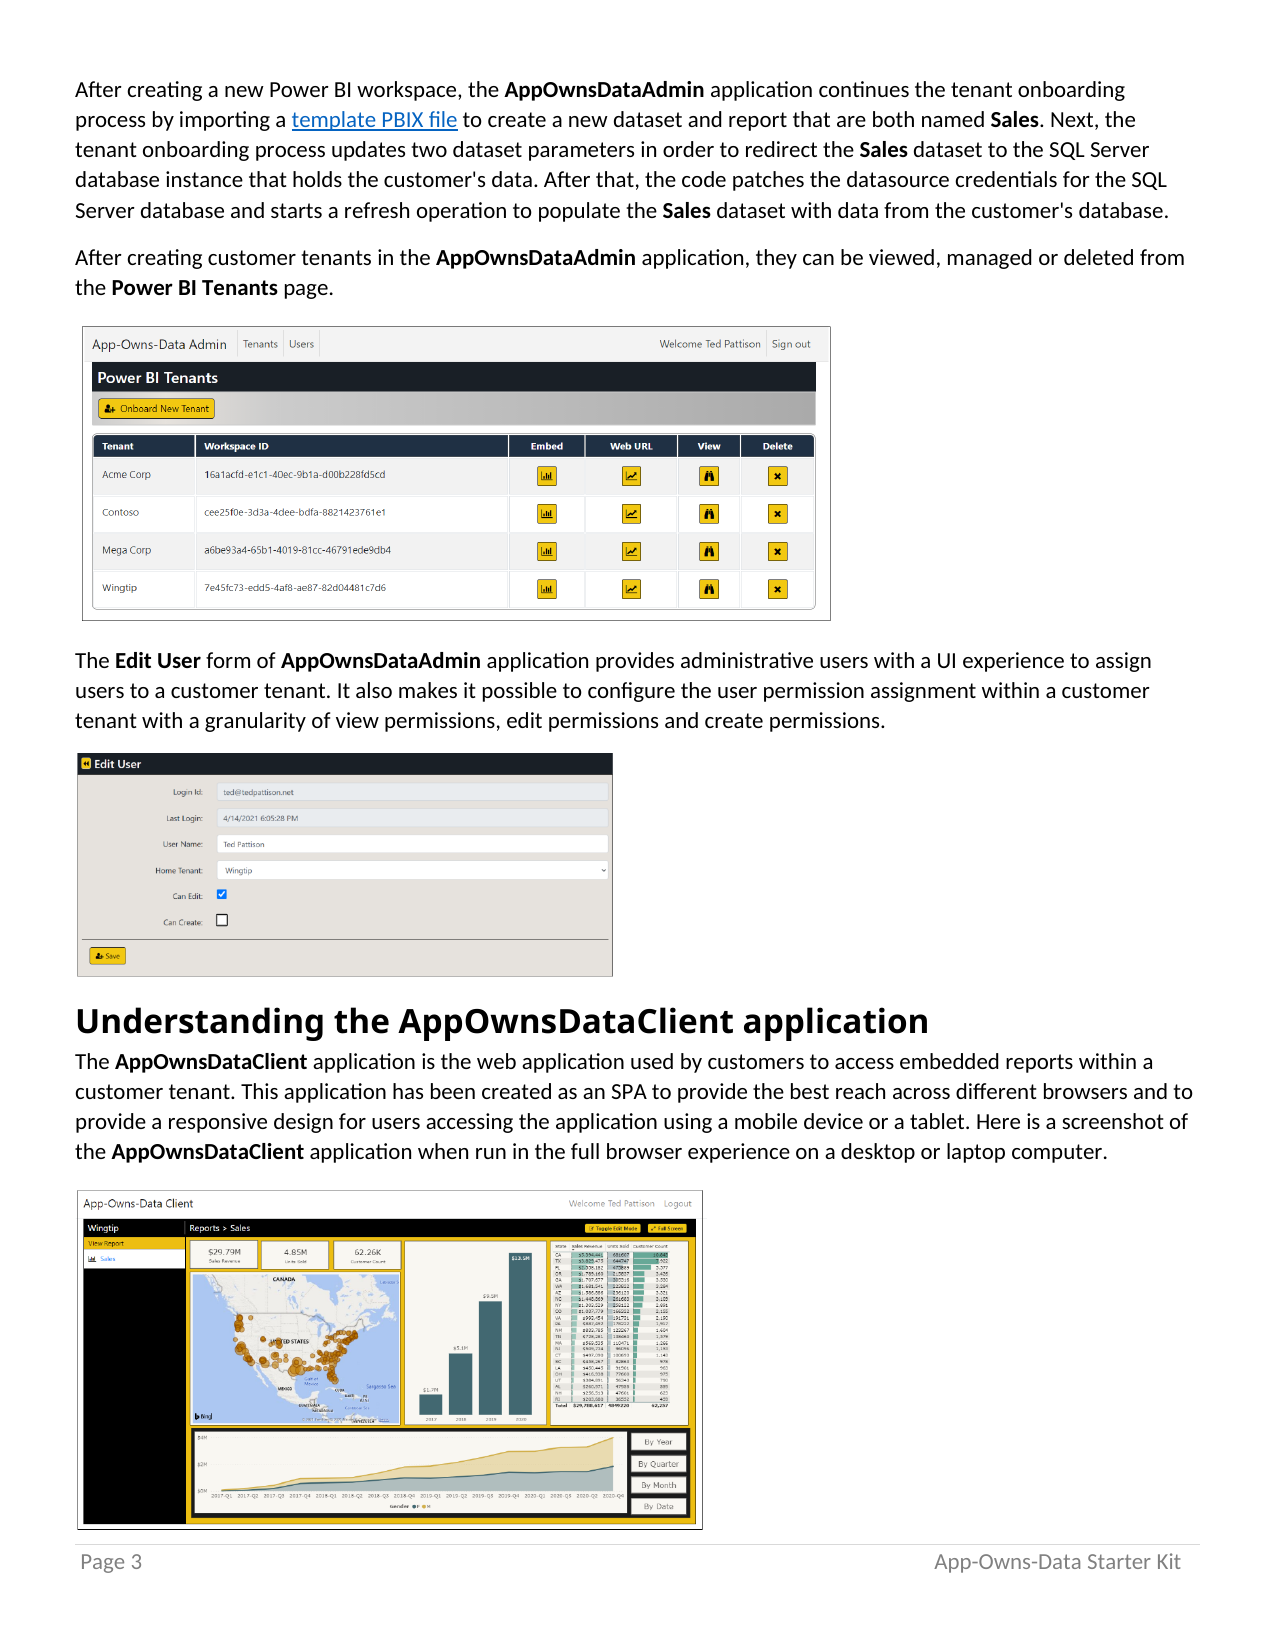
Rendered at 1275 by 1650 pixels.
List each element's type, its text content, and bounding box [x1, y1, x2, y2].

subtitle Understanding the AppOwnsDataClient application [75, 998, 1200, 1043]
text After creating a new Power BI workspace, the AppOwnsDataAdmin application continues the tenant onboarding process by importing a template PBIX file to create a new dataset and report that are both named Sales. Next, the tenant onboarding process updates two dataset parameters in order to redirect the Sales dataset to the SQL Server database instance that holds the customer's data. After that, the code patches the datasource credentials for the SQL Server database and starts a refresh operation to populate the Sales dataset with data from the customer's database. [75, 75, 1200, 224]
text The AppOwnsDataClient application is the web application used by customers to access embedded reports within a customer tenant. This application has been created as an SPA to provide the best reach across different browsers and to provide a responsive design for users accessing the application using a mobile device or a tablet. Here is a screenshot of the AppOwnsDataClient application when run in the full browser experience on a desktop or laptop computer. [75, 1047, 1200, 1165]
text After creating customer tenants in the AppOwnsDataAdmin application, they can be viewed, managed or deleted from the Power BI Tenants page. [75, 243, 1200, 301]
picture [75, 1184, 708, 1533]
picture [75, 753, 616, 979]
picture [75, 319, 835, 628]
text The Edit User form of AppOwnsDataAdmin application provides administrative users with a UI experience to assign users to a customer tenant. It also makes it possible to configure the user permission assignment within a customer tenant with a granularity of view permissions, edit permissions and create permissions. [75, 646, 1200, 734]
